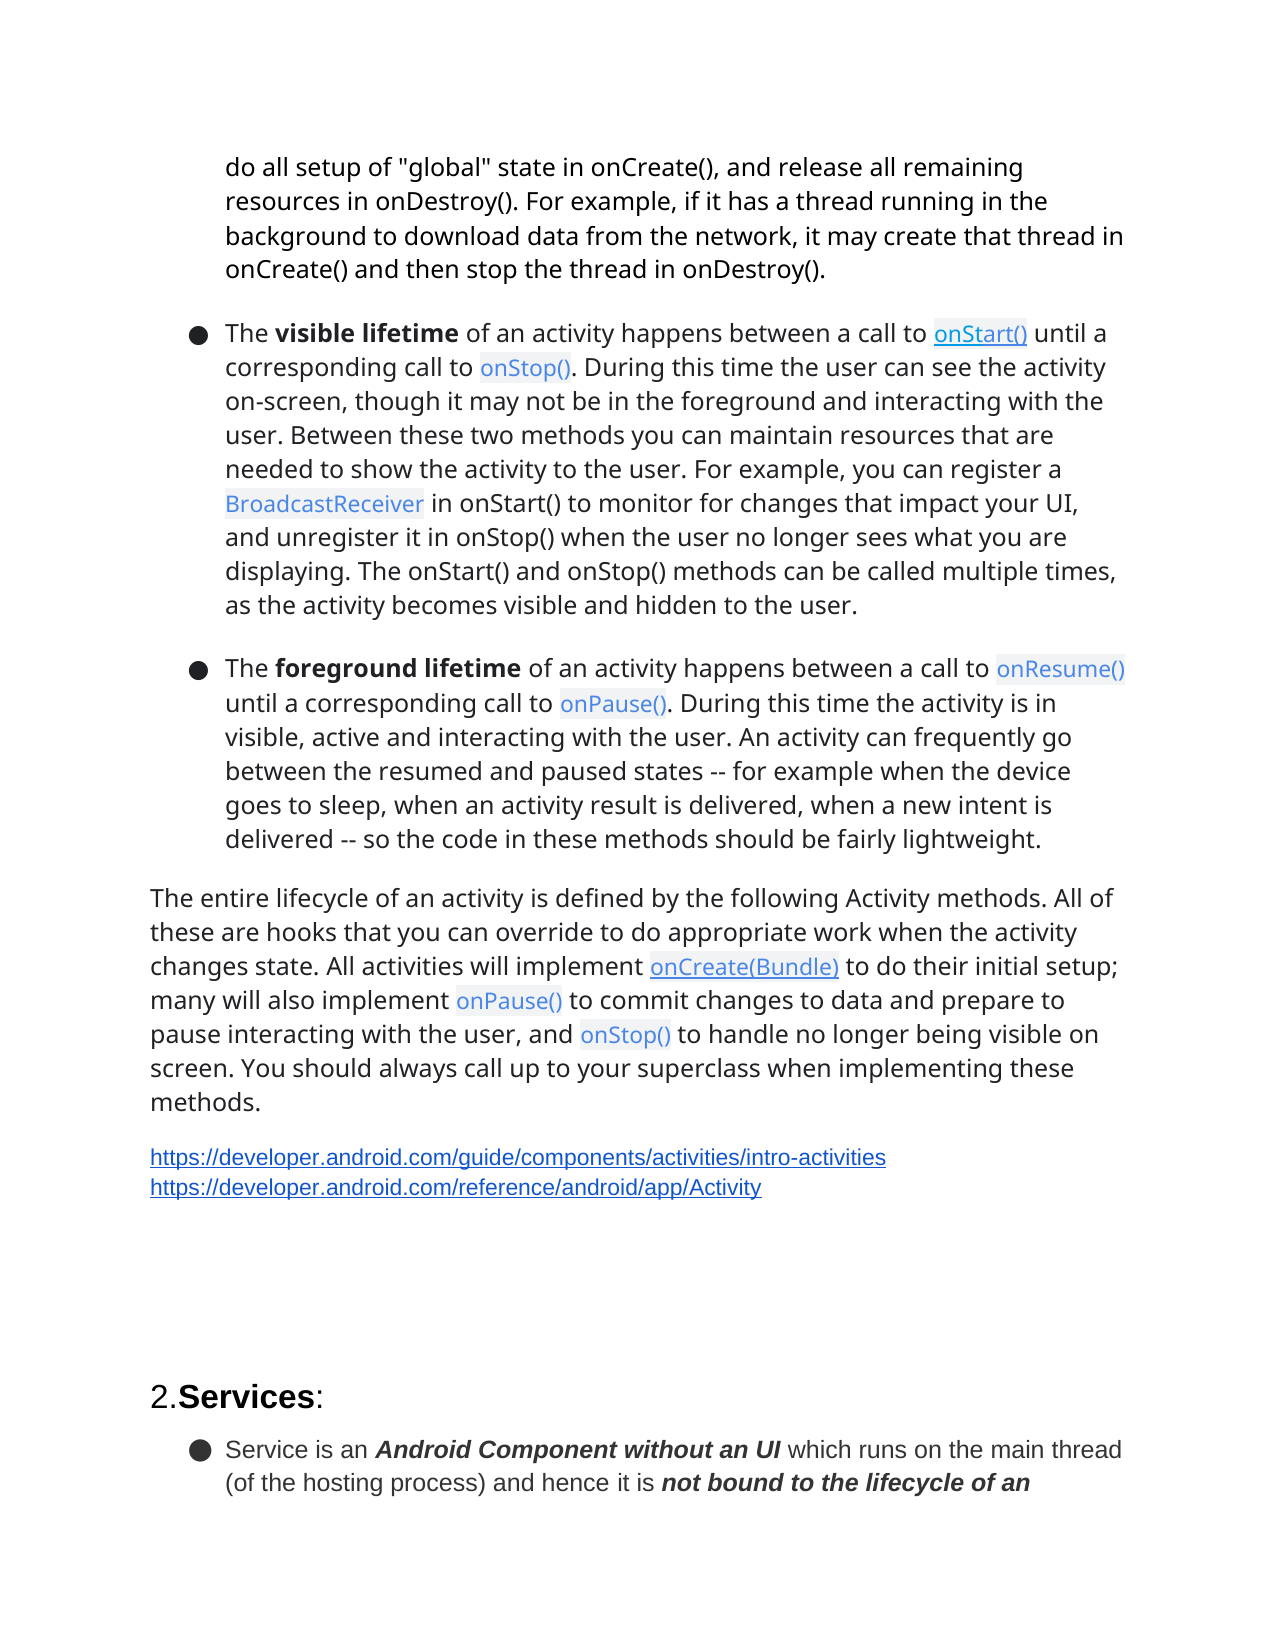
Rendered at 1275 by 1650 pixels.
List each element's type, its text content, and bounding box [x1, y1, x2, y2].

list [187, 150, 1125, 286]
text The entire lifecycle of an activity is defined by the following Activity methods. All of these are hooks that you can override to do appropriate work when the activity changes state. All activities will implement onCreate(Bundle) to do their initial setup; many will also implement onPause() to commit changes to data and prepare to pause interacting with the user, and onStop() to handle no longer being visible on screen. You should always call up to your superclass when implementing these methods. [150, 881, 1125, 1119]
text https://developer.android.com/guide/components/activities/intro-activities [150, 1144, 1125, 1170]
list The foreground lifetime of an activity happens between a call to onResume() until a corresponding call to onPause(). During this time the activity is in visible, active and interacting with the user. An activity can frequently go between the resumed and paused states -- for example when the device goes to sleep, when an activity result is delivered, when a new intent is delivered -- so the code in these methods should be fairly lightweight. [187, 651, 1125, 856]
subtitle 2.Services: [150, 1377, 1125, 1415]
list The visible lifetime of an activity happens between a call to onStart() until a corresponding call to onStop(). During this time the user can see the activity on-screen, though it may not be in the foreground and interacting with the user. Between these two methods you can maintain resources that are needed to show the activity to the user. For example, you can register a BroadcastReceiver in onStart() to monitor for changes that impact your UI, and unregister it in onStop() when the user no longer sees what you are displaying. The onStart() and onStop() methods can be called multiple times, as the activity becomes visible and hidden to the user. [187, 315, 1125, 622]
text https://developer.android.com/reference/android/app/Activity [150, 1174, 1125, 1201]
